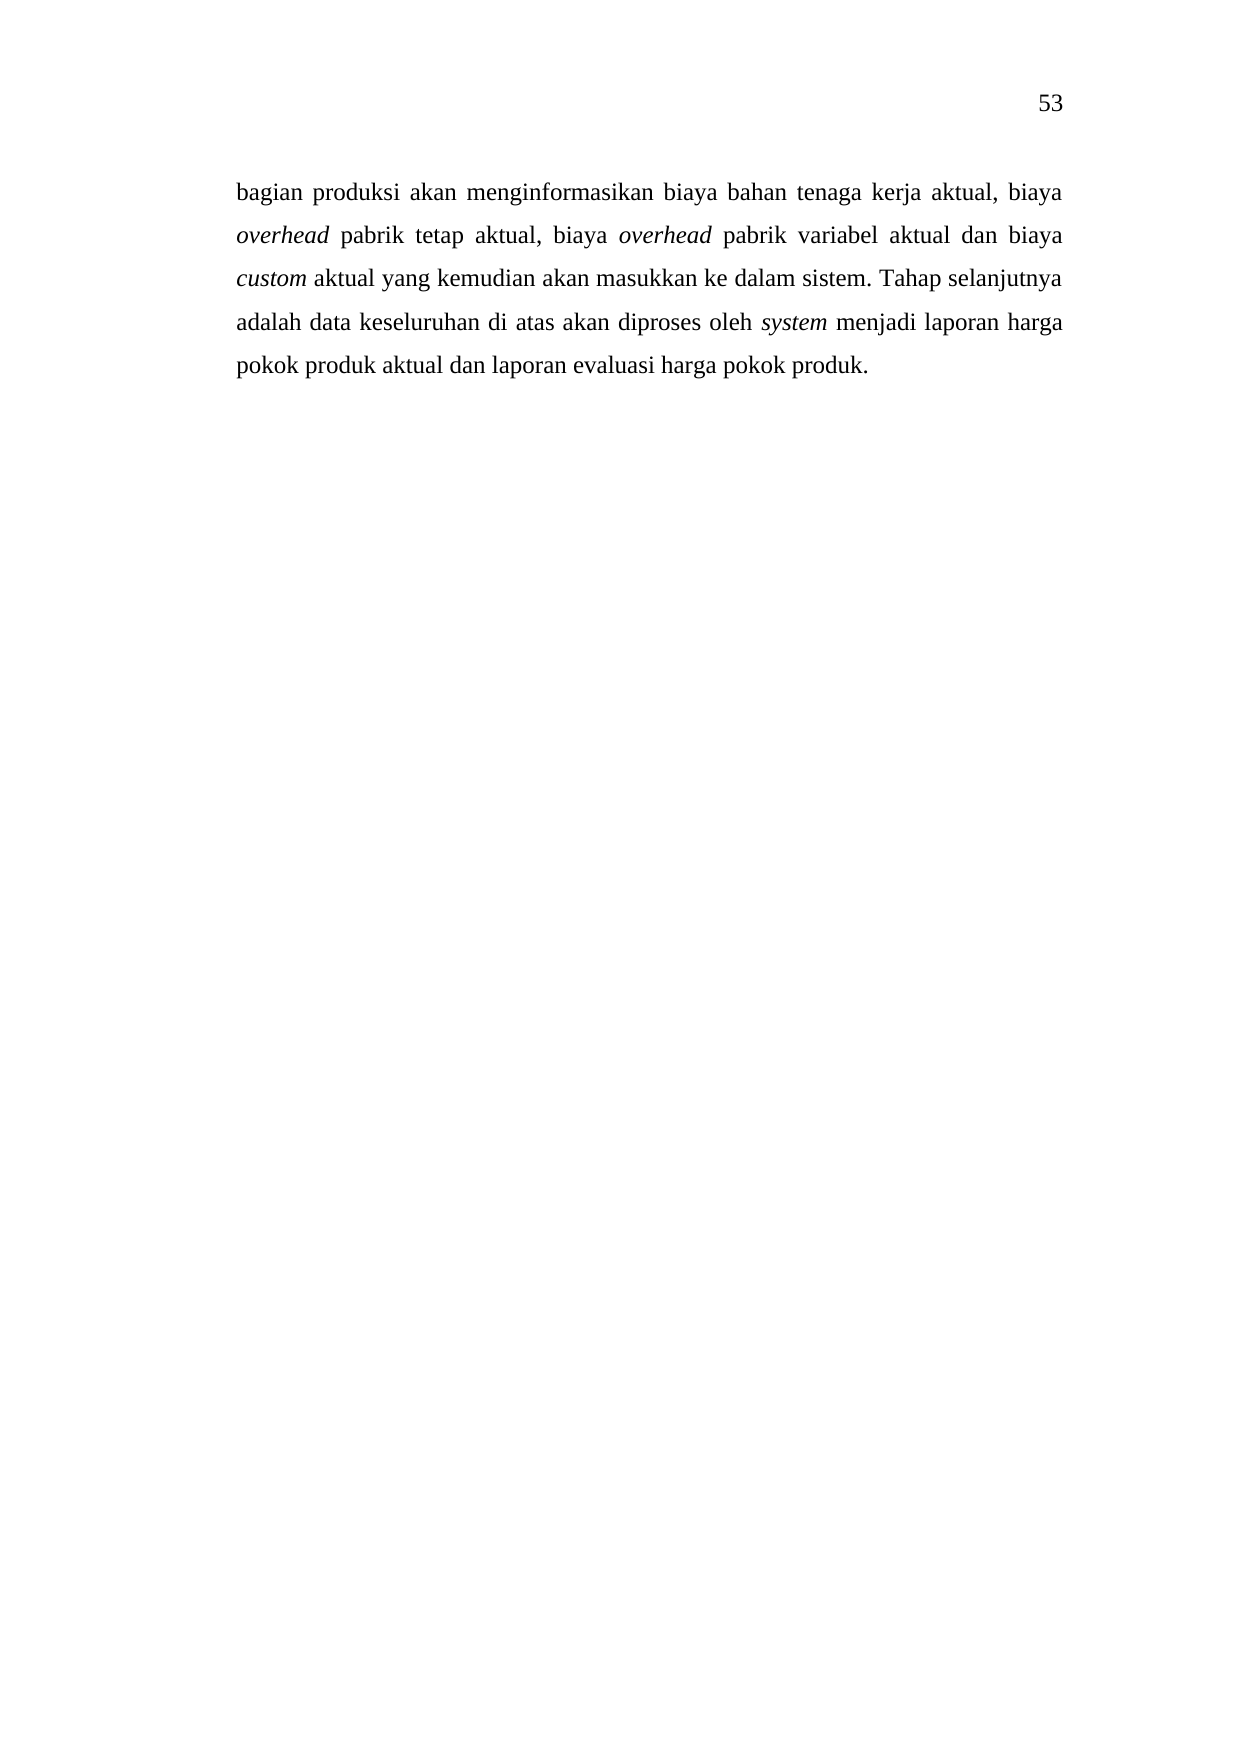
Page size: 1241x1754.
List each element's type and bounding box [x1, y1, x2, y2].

text [236, 177, 1063, 378]
